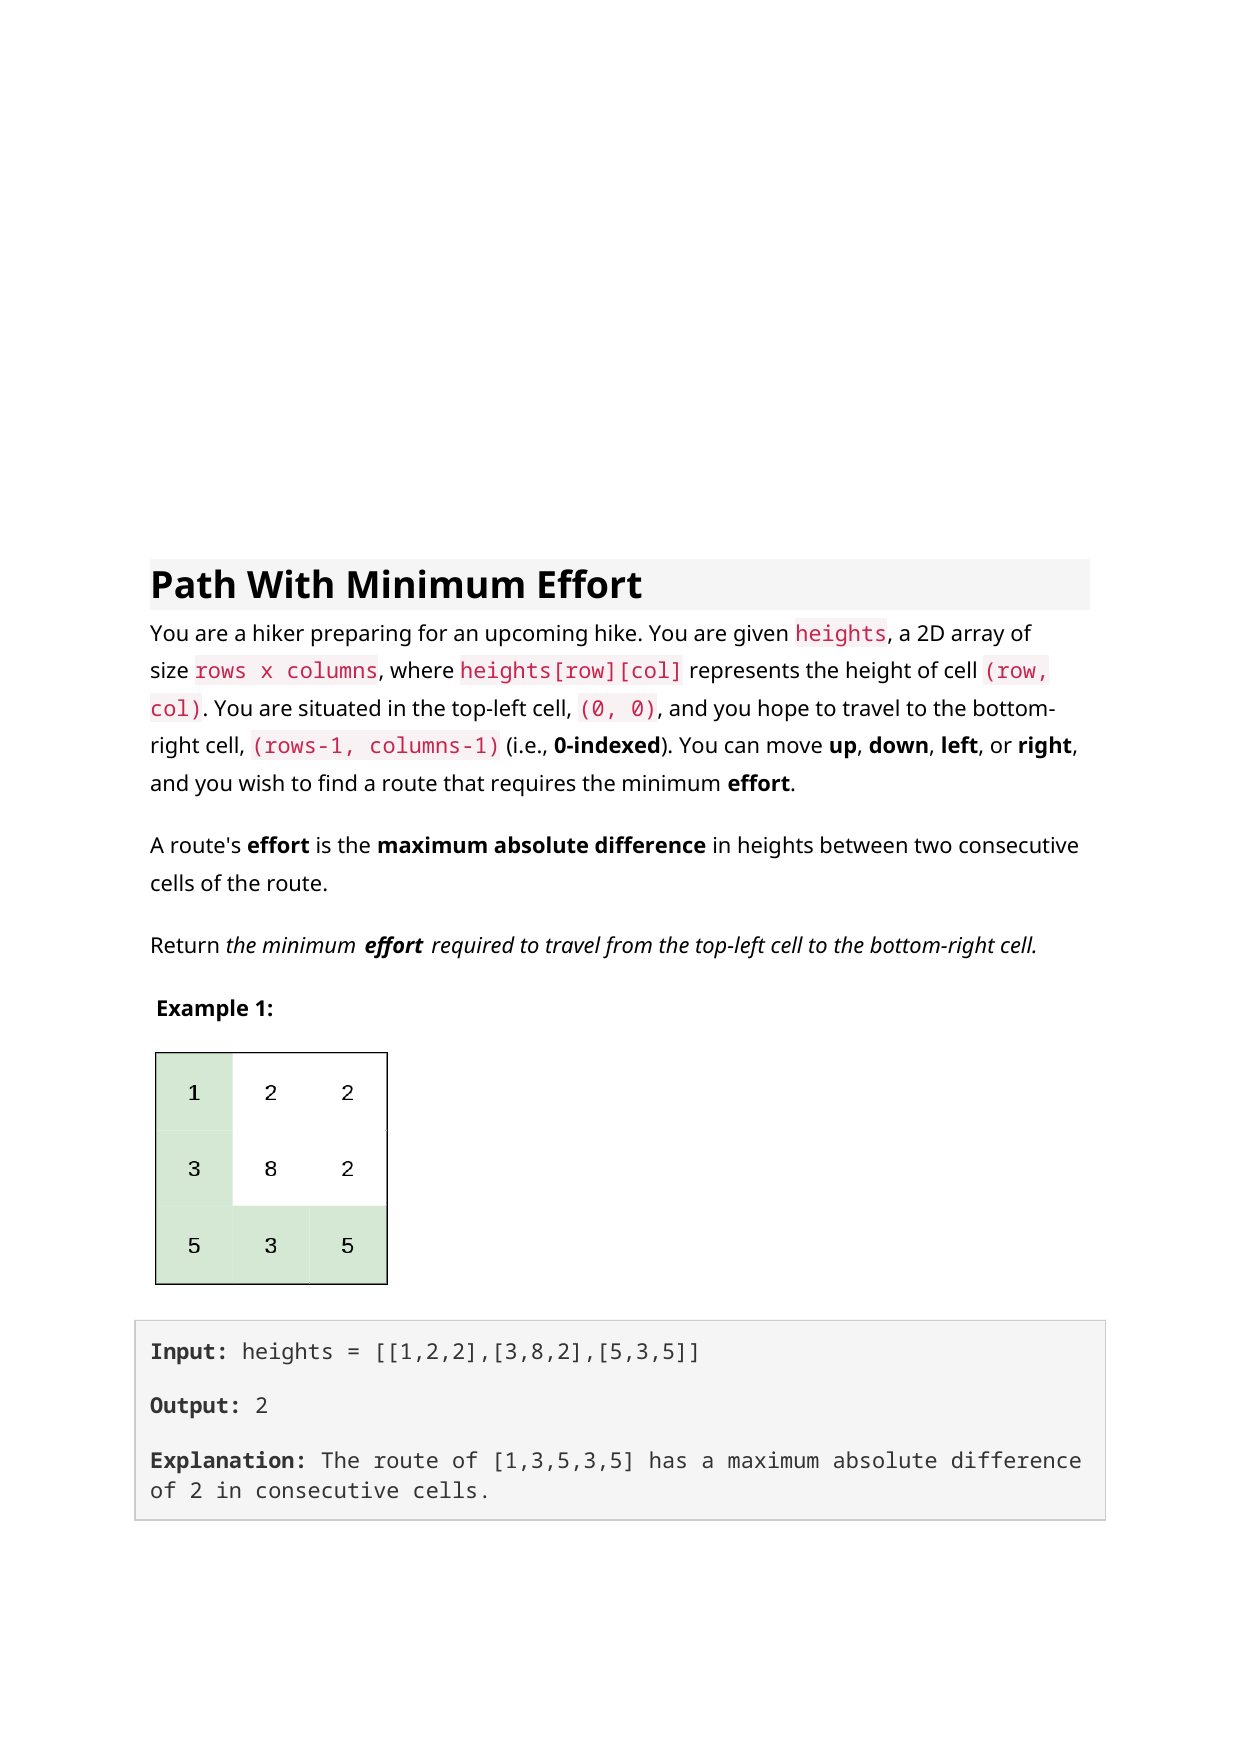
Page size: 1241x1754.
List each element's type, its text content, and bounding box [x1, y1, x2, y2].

text Example 1: [150, 985, 1090, 1022]
text You are a hiker preparing for an upcoming hike. You are given heights, a 2D array of size rows x columns, where heights[row][col] represents the height of cell (row, col). You are situated in the top-left cell, (0, 0), and you hope to travel to the bottom-right cell, (rows-1, columns-1) (i.e., 0-indexed). You can move up, down, left, or right, and you wish to find a route that requires the minimum effort. [150, 610, 1090, 797]
text A route's effort is the maximum absolute difference in heights between two consecutive cells of the route. [150, 822, 1090, 897]
text Output: 2 [136, 1374, 1105, 1420]
text Input: heights = [[1,2,2],[3,8,2],[5,3,5]] [136, 1321, 1105, 1365]
picture [150, 1047, 398, 1295]
text Path With Minimum Effort [150, 559, 1090, 610]
text Return the minimum effort required to travel from the top-left cell to the bottom-right cell. [150, 922, 1090, 960]
text Explanation: The route of [1,3,5,3,5] has a maximum absolute difference of 2 in consecutive cells. [136, 1429, 1105, 1519]
